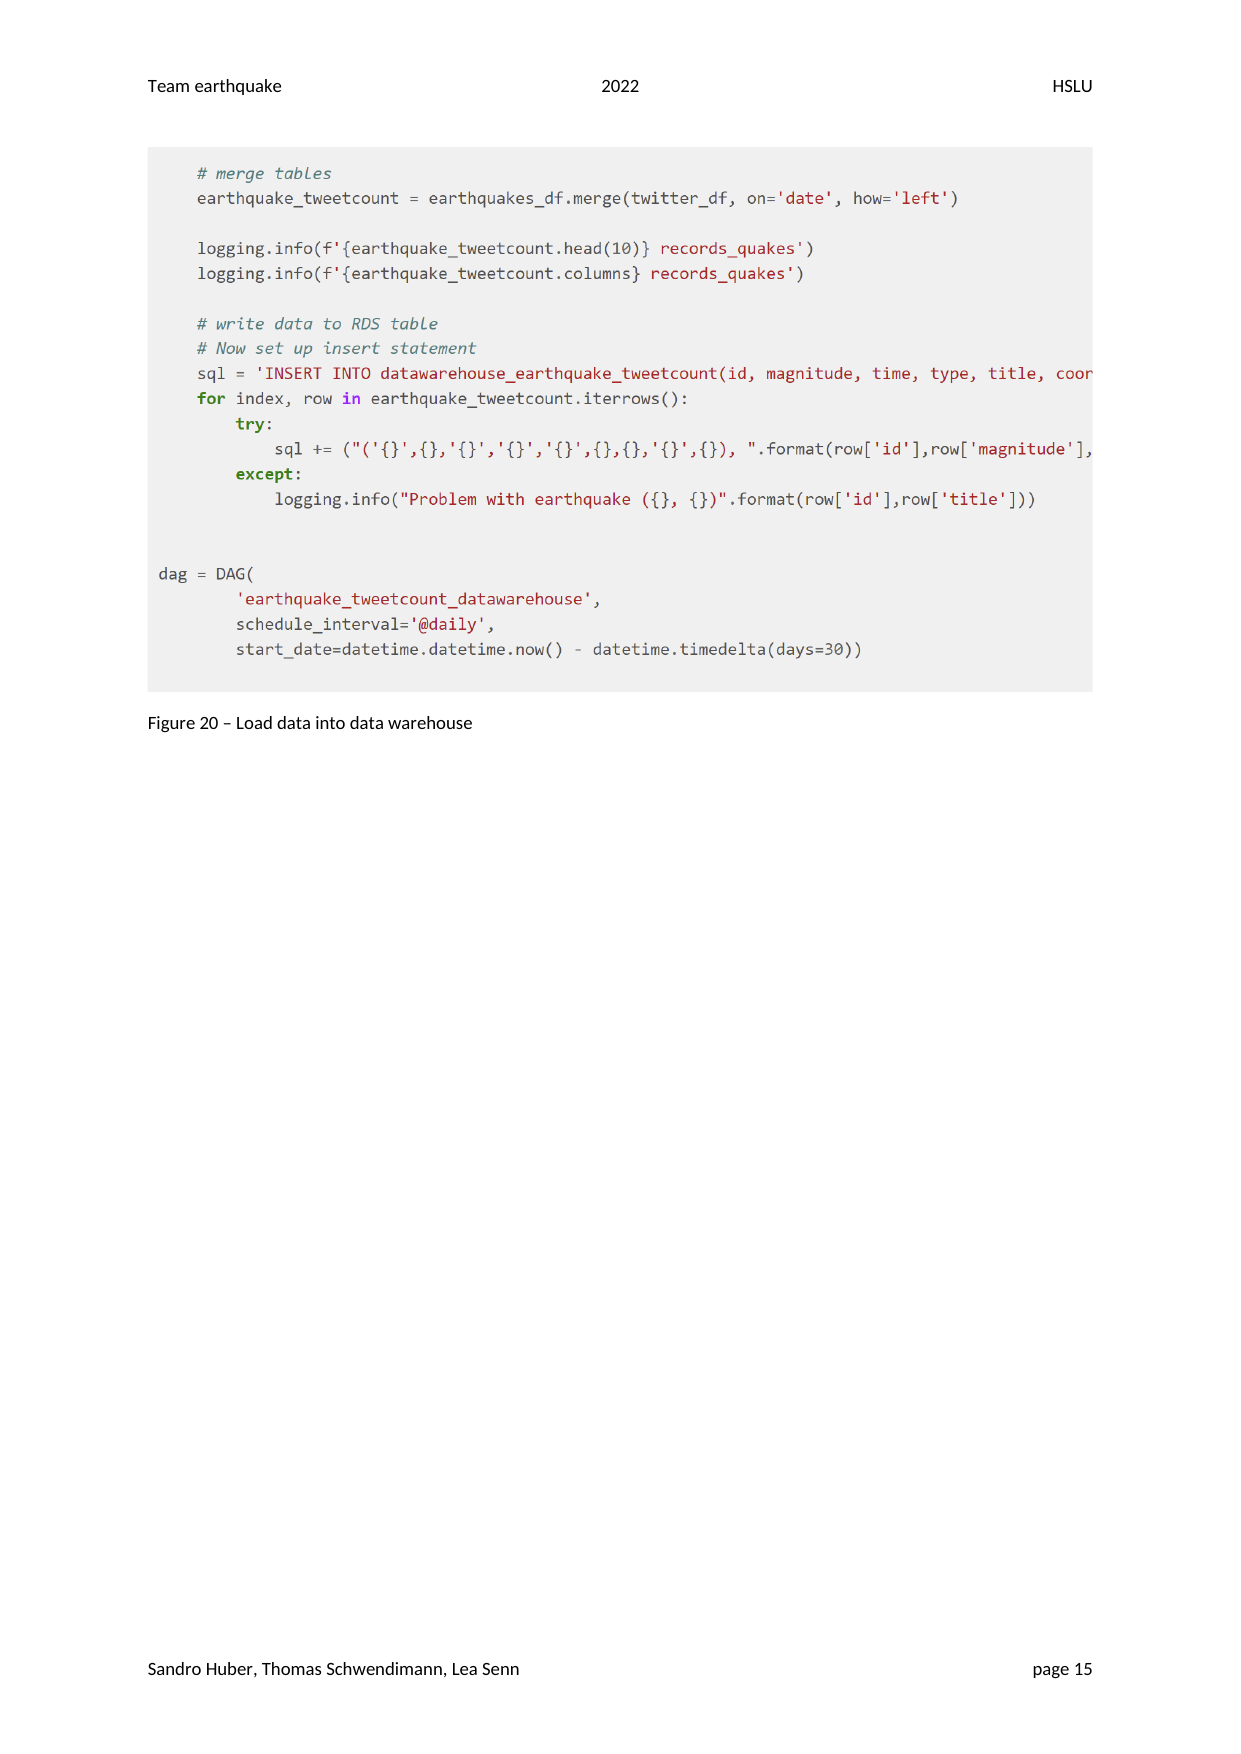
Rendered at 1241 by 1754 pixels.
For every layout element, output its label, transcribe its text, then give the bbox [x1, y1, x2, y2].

picture [147, 147, 1093, 692]
text Figure 20 – Load data into data warehouse [148, 711, 1093, 734]
